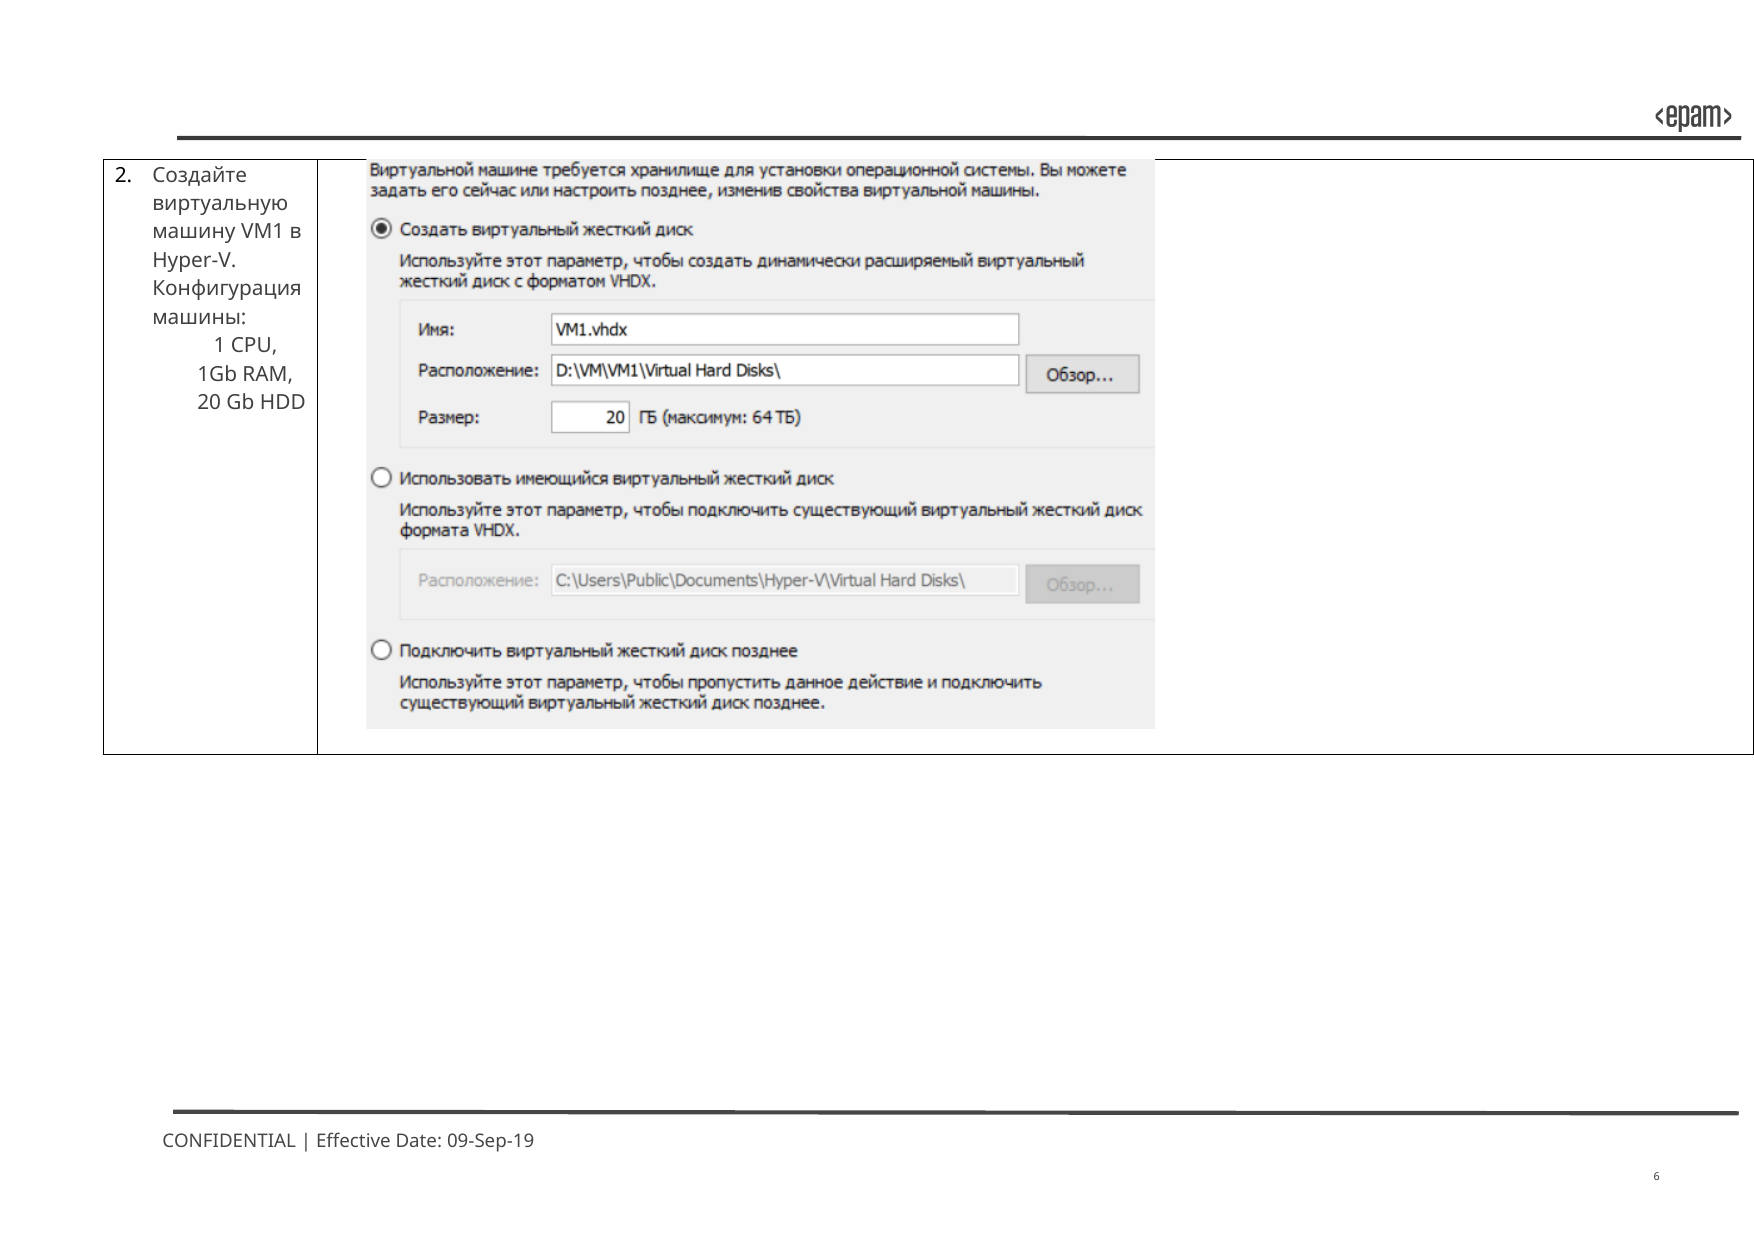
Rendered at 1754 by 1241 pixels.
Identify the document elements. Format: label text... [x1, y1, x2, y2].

table_cell [318, 160, 1753, 753]
table_cell Создайте виртуальную машину VM1 в Hyper-V. Конфигурация машины: 1 CPU, 1Gb RAM, 20 Gb HDD [104, 160, 317, 753]
picture [366, 159, 1156, 729]
